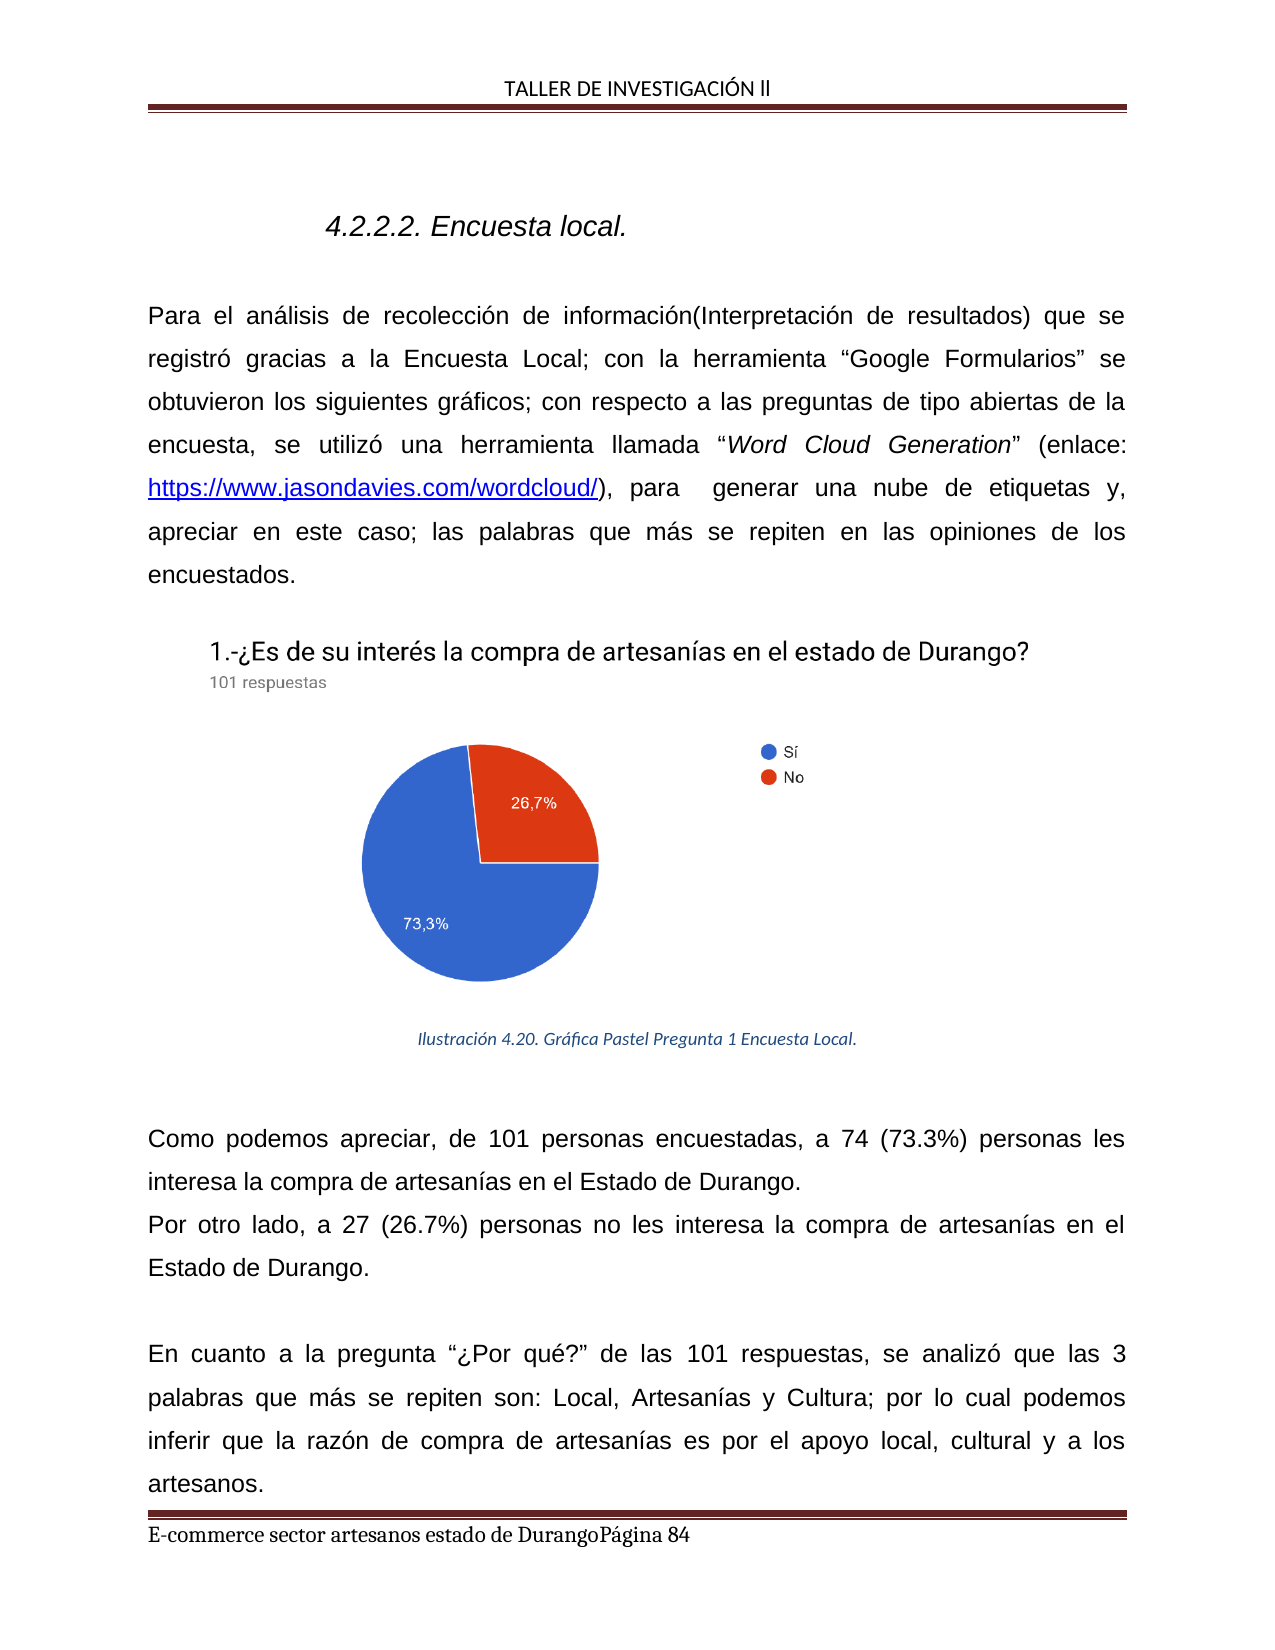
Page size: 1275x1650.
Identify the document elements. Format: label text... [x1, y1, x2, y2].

text Por otro lado, a 27 (26.7%) personas no les interesa la compra de artesanías en el Estado de Durango. [148, 1210, 1127, 1282]
text Como podemos apreciar, de 101 personas encuestadas, a 74 (73.3%) personas les interesa la compra de artesanías en el Estado de Durango. [148, 1124, 1127, 1196]
text Ilustración 4.16. Gráfica Pastel Pregunta 1 Encuesta Local. [148, 1027, 1127, 1050]
subtitle 4.2.2.2. Encuesta local. [325, 209, 1127, 243]
picture [177, 602, 1098, 1027]
text En cuanto a la pregunta “¿Por qué?” de las 101 respuestas, se analizó que las 3 palabras que más se repiten son: Local, Artesanías y Cultura; por lo cual podemos inferir que la razón de compra de artesanías es por el apoyo local, cultural y a los artesanos. [148, 1339, 1127, 1498]
text Para el análisis de recolección de información(Interpretación de resultados) que se registró gracias a la Encuesta Local; con la herramienta “Google Formularios” se obtuvieron los siguientes gráficos; con respecto a las preguntas de tipo abiertas de la encuesta, se utilizó una herramienta llamada “Word Cloud Generation” (enlace: https://www.jasondavies.com/wordcloud/), para generar una nube de etiquetas y, apreciar en este caso; las palabras que más se repiten en las opiniones de los encuestados. [148, 301, 1127, 588]
